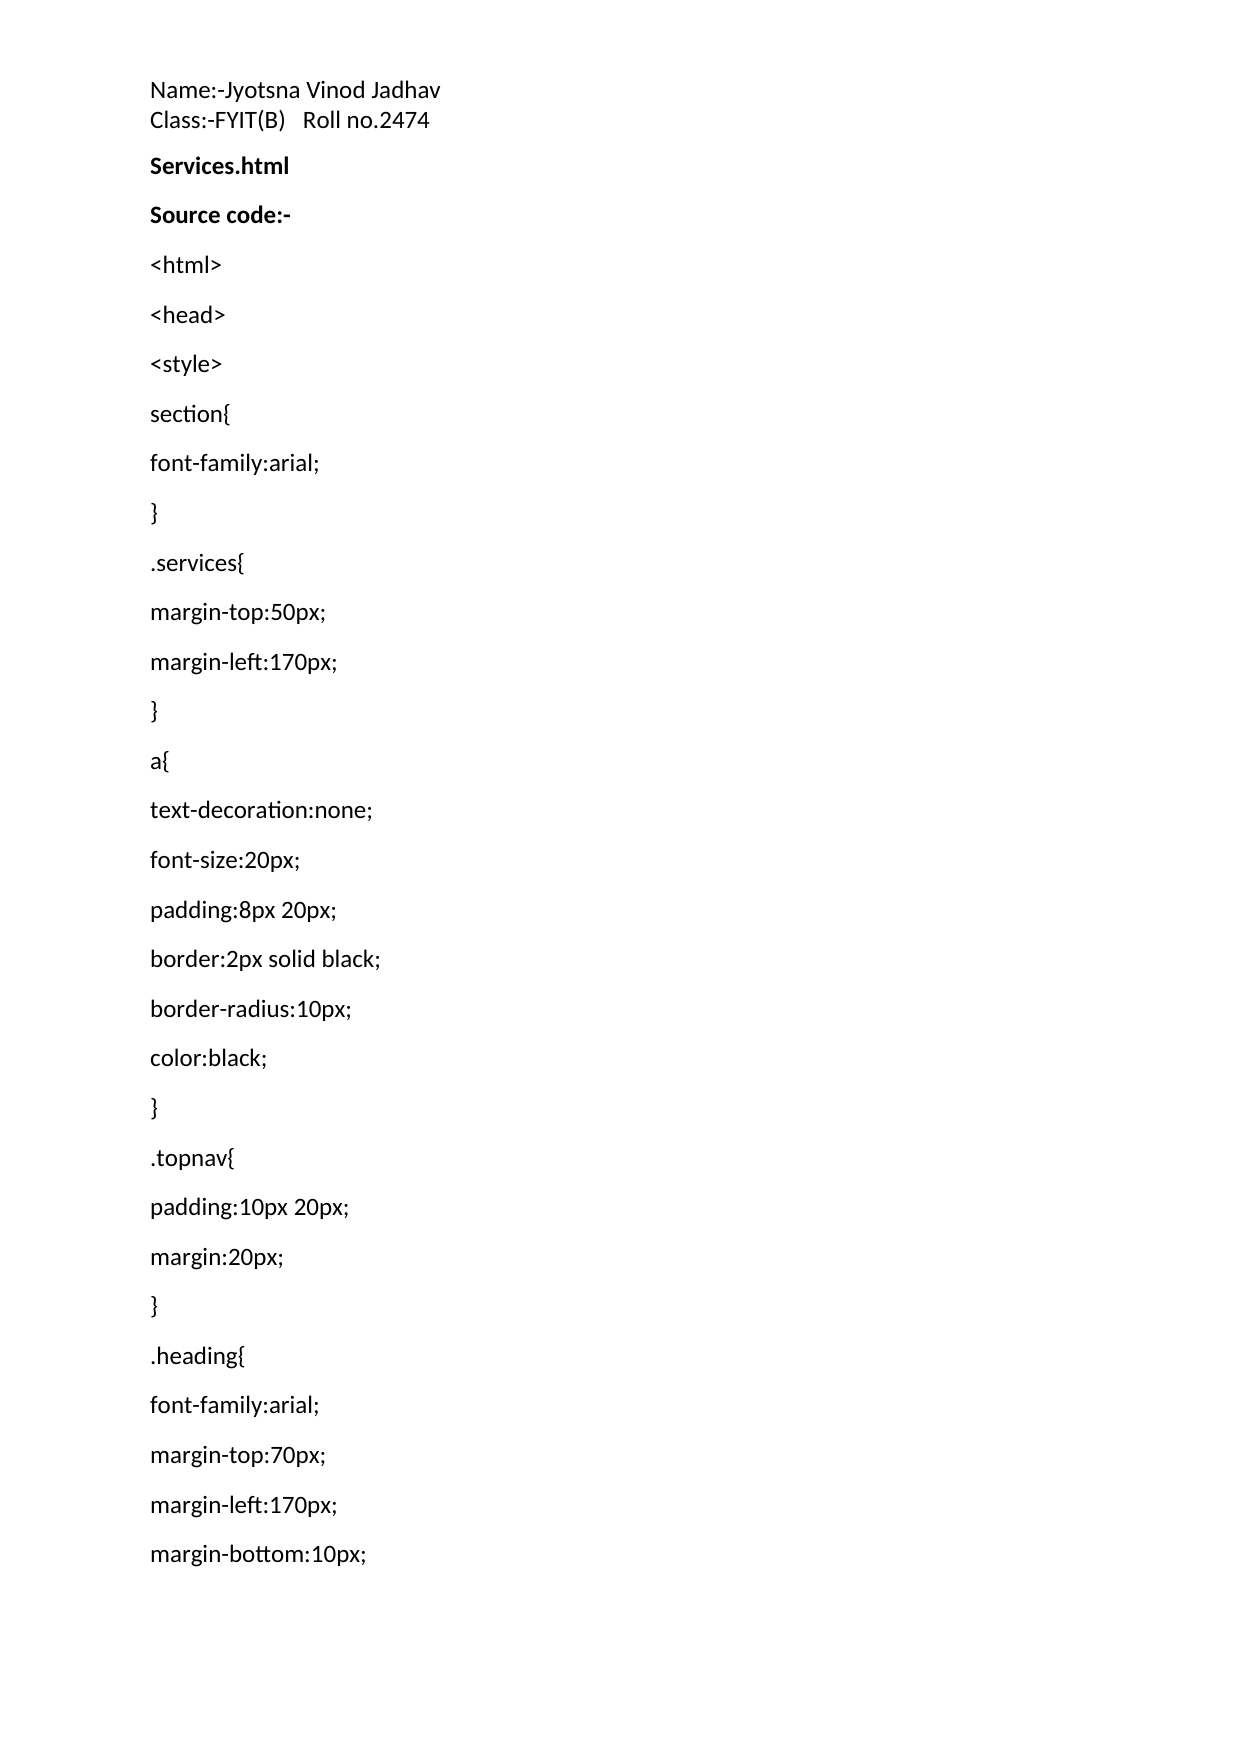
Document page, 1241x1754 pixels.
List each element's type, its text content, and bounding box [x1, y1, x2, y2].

text <head> [150, 299, 1090, 329]
text margin-left:170px; [150, 1489, 1090, 1519]
text Source code:- [150, 199, 1090, 230]
text margin-top:70px; [150, 1439, 1090, 1470]
text section{ [150, 398, 1090, 428]
text } [150, 497, 1090, 528]
text margin-left:170px; [150, 646, 1090, 676]
text .services{ [150, 547, 1090, 577]
text margin-bottom:10px; [150, 1538, 1090, 1569]
text font-family:arial; [150, 1389, 1090, 1420]
text margin-top:50px; [150, 596, 1090, 627]
text .heading{ [150, 1340, 1090, 1371]
text a{ [150, 745, 1090, 776]
text padding:10px 20px; [150, 1191, 1090, 1222]
text border:2px solid black; [150, 943, 1090, 974]
text border-radius:10px; [150, 993, 1090, 1023]
text padding:8px 20px; [150, 894, 1090, 924]
text Services.html [150, 150, 1090, 181]
text <style> [150, 348, 1090, 379]
text .topnav{ [150, 1142, 1090, 1172]
text color:black; [150, 1042, 1090, 1073]
text font-size:20px; [150, 844, 1090, 875]
text margin:20px; [150, 1241, 1090, 1271]
text } [150, 695, 1090, 726]
text } [150, 1092, 1090, 1123]
text } [150, 1290, 1090, 1321]
text text-decoration:none; [150, 794, 1090, 825]
text <html> [150, 249, 1090, 280]
text font-family:arial; [150, 447, 1090, 478]
